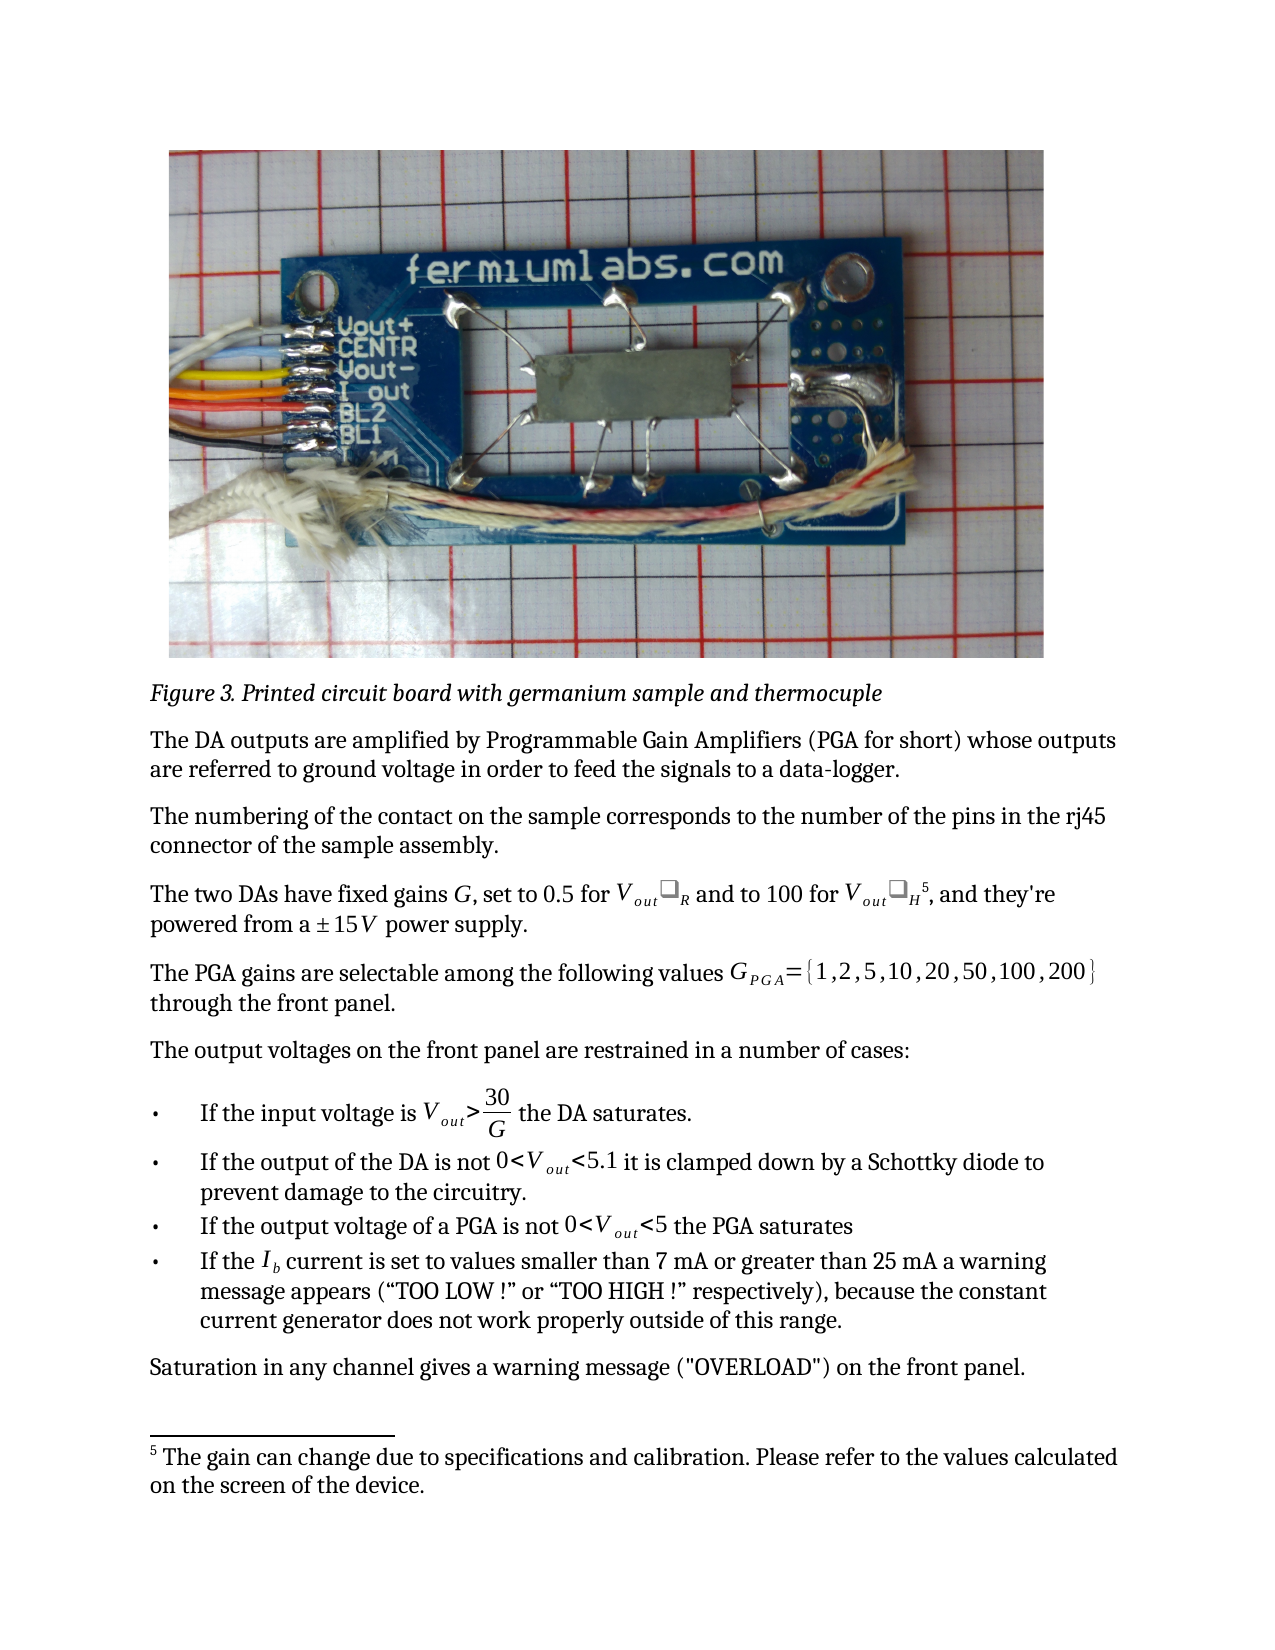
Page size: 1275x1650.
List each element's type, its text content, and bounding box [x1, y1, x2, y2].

list If the current is set to values smaller than 7 mA or greater than 25 mA a warning message appears (“TOO LOW !” or “TOO HIGH !” respectively), because the constant current generator does not work properly outside of this range. [150, 1245, 1125, 1334]
list If the input voltage is the DA saturates. [150, 1084, 1125, 1143]
text The numbering of the contact on the sample corresponds to the number of the pins in the rj45 connector of the sample assembly. [150, 802, 1125, 860]
text Saturation in any channel gives a warning message ("OVERLOAD") on the front panel. [150, 1353, 1125, 1382]
text Figure 3. Printed circuit board with germanium sample and thermocuple [150, 678, 1125, 707]
list If the output of the DA is not it is clamped down by a Schottky diode to prevent damage to the circuitry. [150, 1146, 1125, 1207]
picture [168, 150, 1044, 658]
text The PGA gains are selectable among the following values through the front panel. [150, 957, 1125, 1017]
text The output voltages on the front panel are restrained in a number of cases: [150, 1036, 1125, 1065]
text The DA outputs are amplified by Programmable Gain Amplifiers (PGA for short) whose outputs are referred to ground voltage in order to feed the signals to a data-logger. [150, 726, 1125, 783]
list If the output voltage of a PGA is not the PGA saturates [150, 1210, 1125, 1242]
text The two DAs have fixed gains , set to for and to for , and they're powered from a power supply. [150, 878, 1125, 939]
